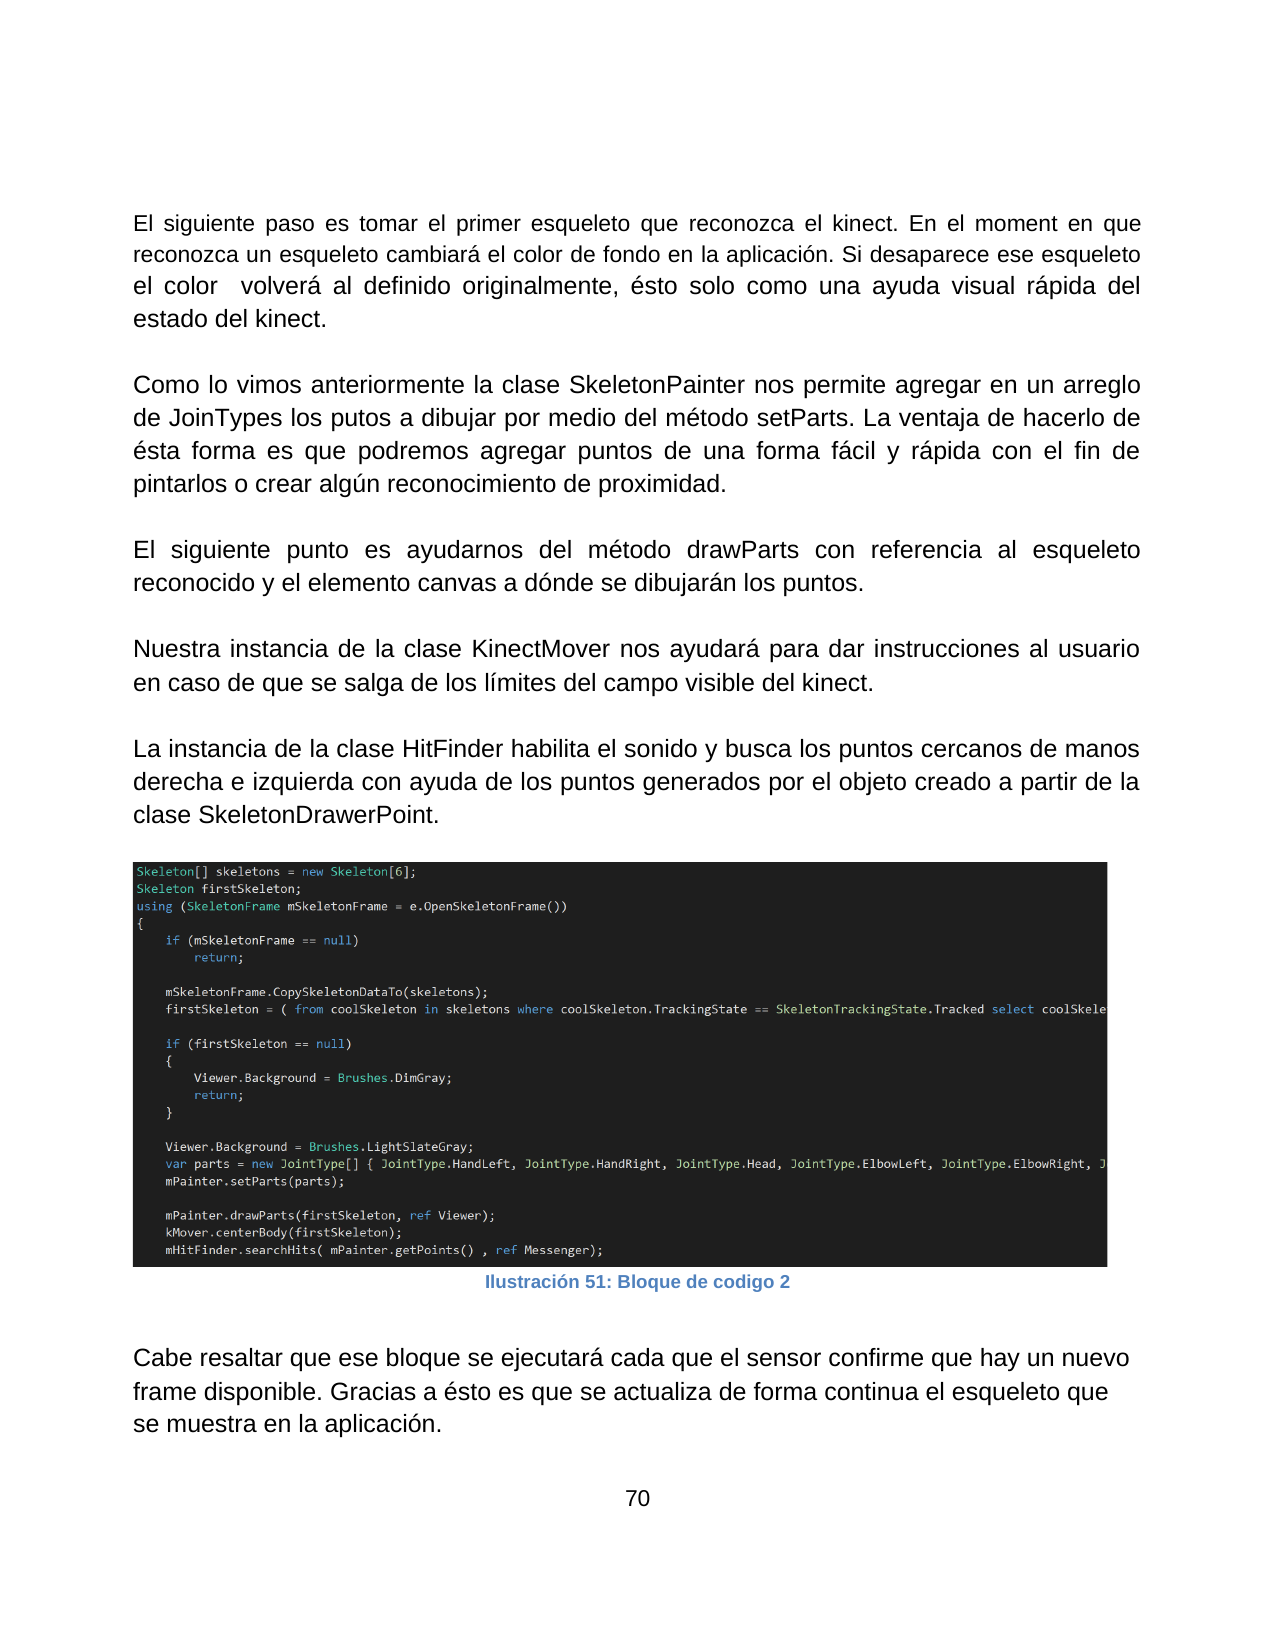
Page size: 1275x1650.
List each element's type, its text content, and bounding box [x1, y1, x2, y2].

text El siguiente paso es tomar el primer esqueleto que reconozca el kinect. En el moment en que reconozca un esqueleto cambiará el color de fondo en la aplicación. Si desaparece ese esqueleto el color volverá al definido originalmente, ésto solo como una ayuda visual rápida del estado del kinect. [133, 210, 1142, 333]
text Como lo vimos anteriormente la clase SkeletonPainter nos permite agregar en un arreglo de JoinTypes los putos a dibujar por medio del método setParts. La ventaja de hacerlo de ésta forma es que podremos agregar puntos de una forma fácil y rápida con el fin de pintarlos o crear algún reconocimiento de proximidad. [133, 370, 1142, 498]
text Cabe resaltar que ese bloque se ejecutará cada que el sensor confirme que hay un nuevo frame disponible. Gracias a ésto es que se actualiza de forma continua el esqueleto que se muestra en la aplicación. [133, 1343, 1142, 1438]
text La instancia de la clase HitFinder habilita el sonido y busca los puntos cercanos de manos derecha e izquierda con ayuda de los puntos generados por el objeto creado a partir de la clase SkeletonDrawerPoint. [133, 733, 1142, 828]
picture [132, 862, 1108, 1267]
text Nuestra instancia de la clase KinectMover nos ayudará para dar instrucciones al usuario en caso de que se salga de los límites del campo visible del kinect. [133, 634, 1142, 696]
text Ilustración 51: Bloque de codigo 2 [133, 1271, 1142, 1292]
text El siguiente punto es ayudarnos del método drawParts con referencia al esqueleto reconocido y el elemento canvas a dónde se dibujarán los puntos. [133, 535, 1142, 597]
